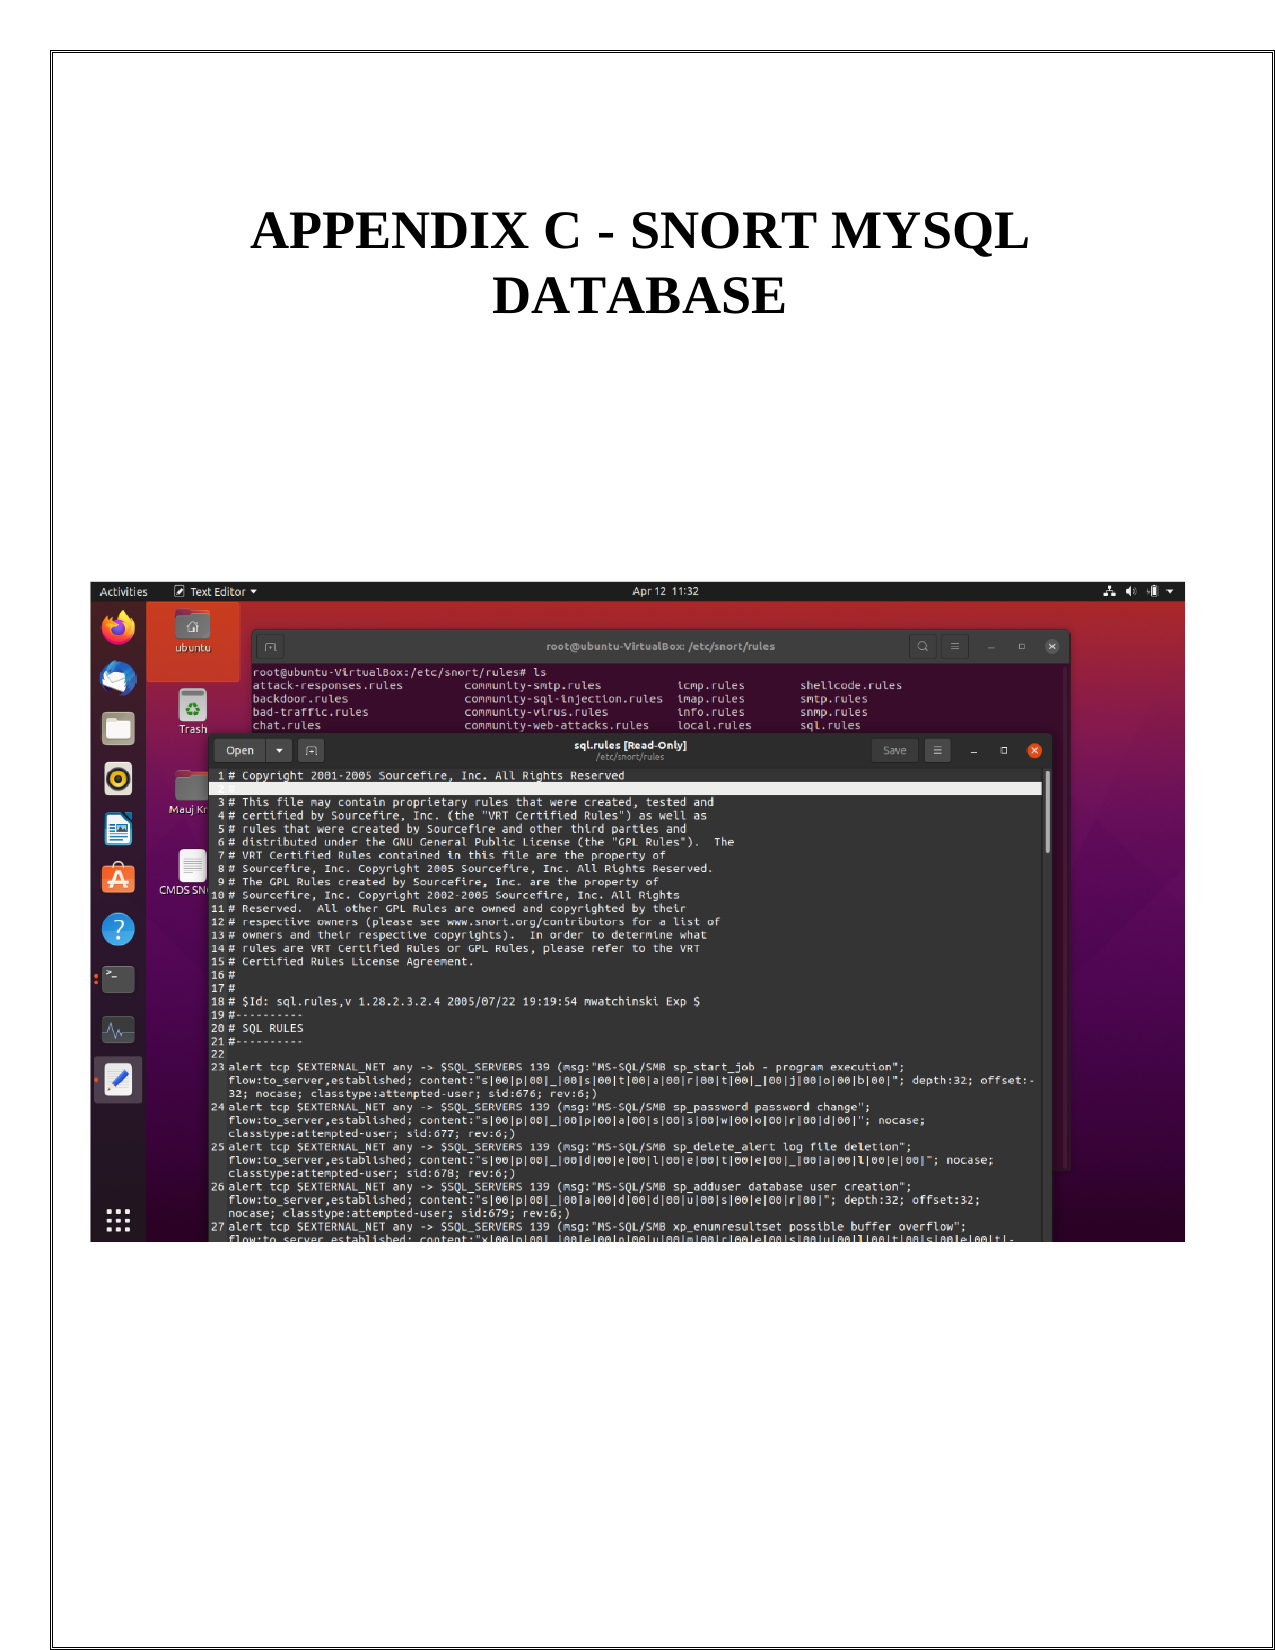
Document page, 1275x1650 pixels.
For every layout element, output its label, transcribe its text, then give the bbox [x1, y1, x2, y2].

picture [89, 581, 1186, 1242]
subtitle APPENDIX C - SNORT MYSQL DATABASE [155, 198, 1124, 326]
